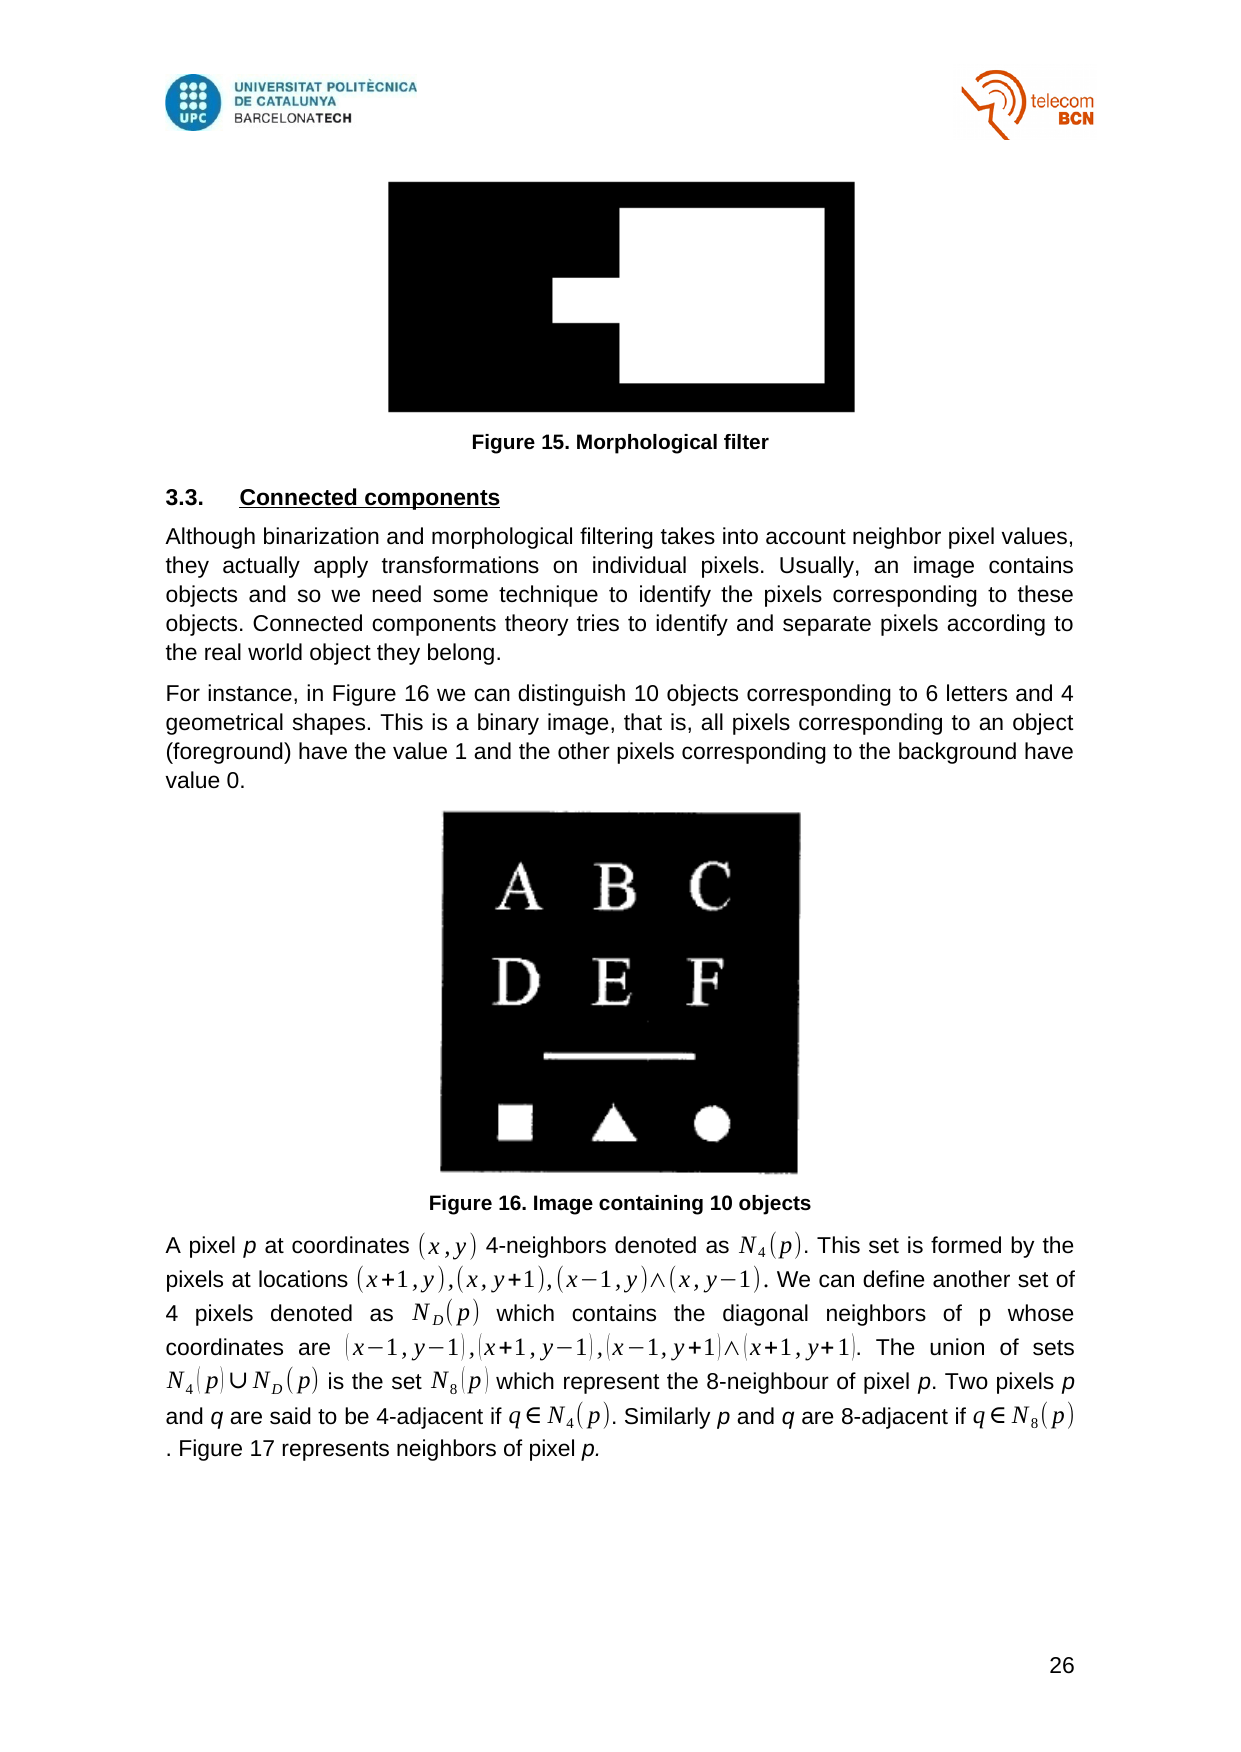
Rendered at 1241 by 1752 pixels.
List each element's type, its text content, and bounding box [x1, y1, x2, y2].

subtitle Connected components [165, 481, 1075, 510]
text A pixel p at coordinates 4-neighbors denoted as . This set is formed by the pixels at locations We can define another set of 4 pixels denoted as which contains the diagonal neighbors of p whose coordinates are . The union of sets is the set which represent the 8-neighbour of pixel p. Two pixels p and q are said to be 4-adjacent if . Similarly p and q are 8-adjacent if . Figure 17 represents neighbors of pixel p. [165, 1229, 1075, 1461]
text For instance, in Figure 16 we can distinguish 10 objects corresponding to 6 letters and 4 geometrical shapes. This is a binary image, that is, all pixels corresponding to an object (foreground) have the value 1 and the other pixels corresponding to the background have value 0. [165, 680, 1075, 793]
picture [165, 74, 417, 131]
picture [439, 808, 801, 1176]
text Although binarization and morphological filtering takes into account neighbor pixel values, they actually apply transformations on individual pixels. Usually, an image contains objects and so we need some technique to identify the pixels corresponding to these objects. Connected components theory tries to identify and separate pixels according to the real world object they belong. [165, 523, 1075, 665]
picture [383, 177, 857, 415]
picture [952, 64, 1097, 140]
